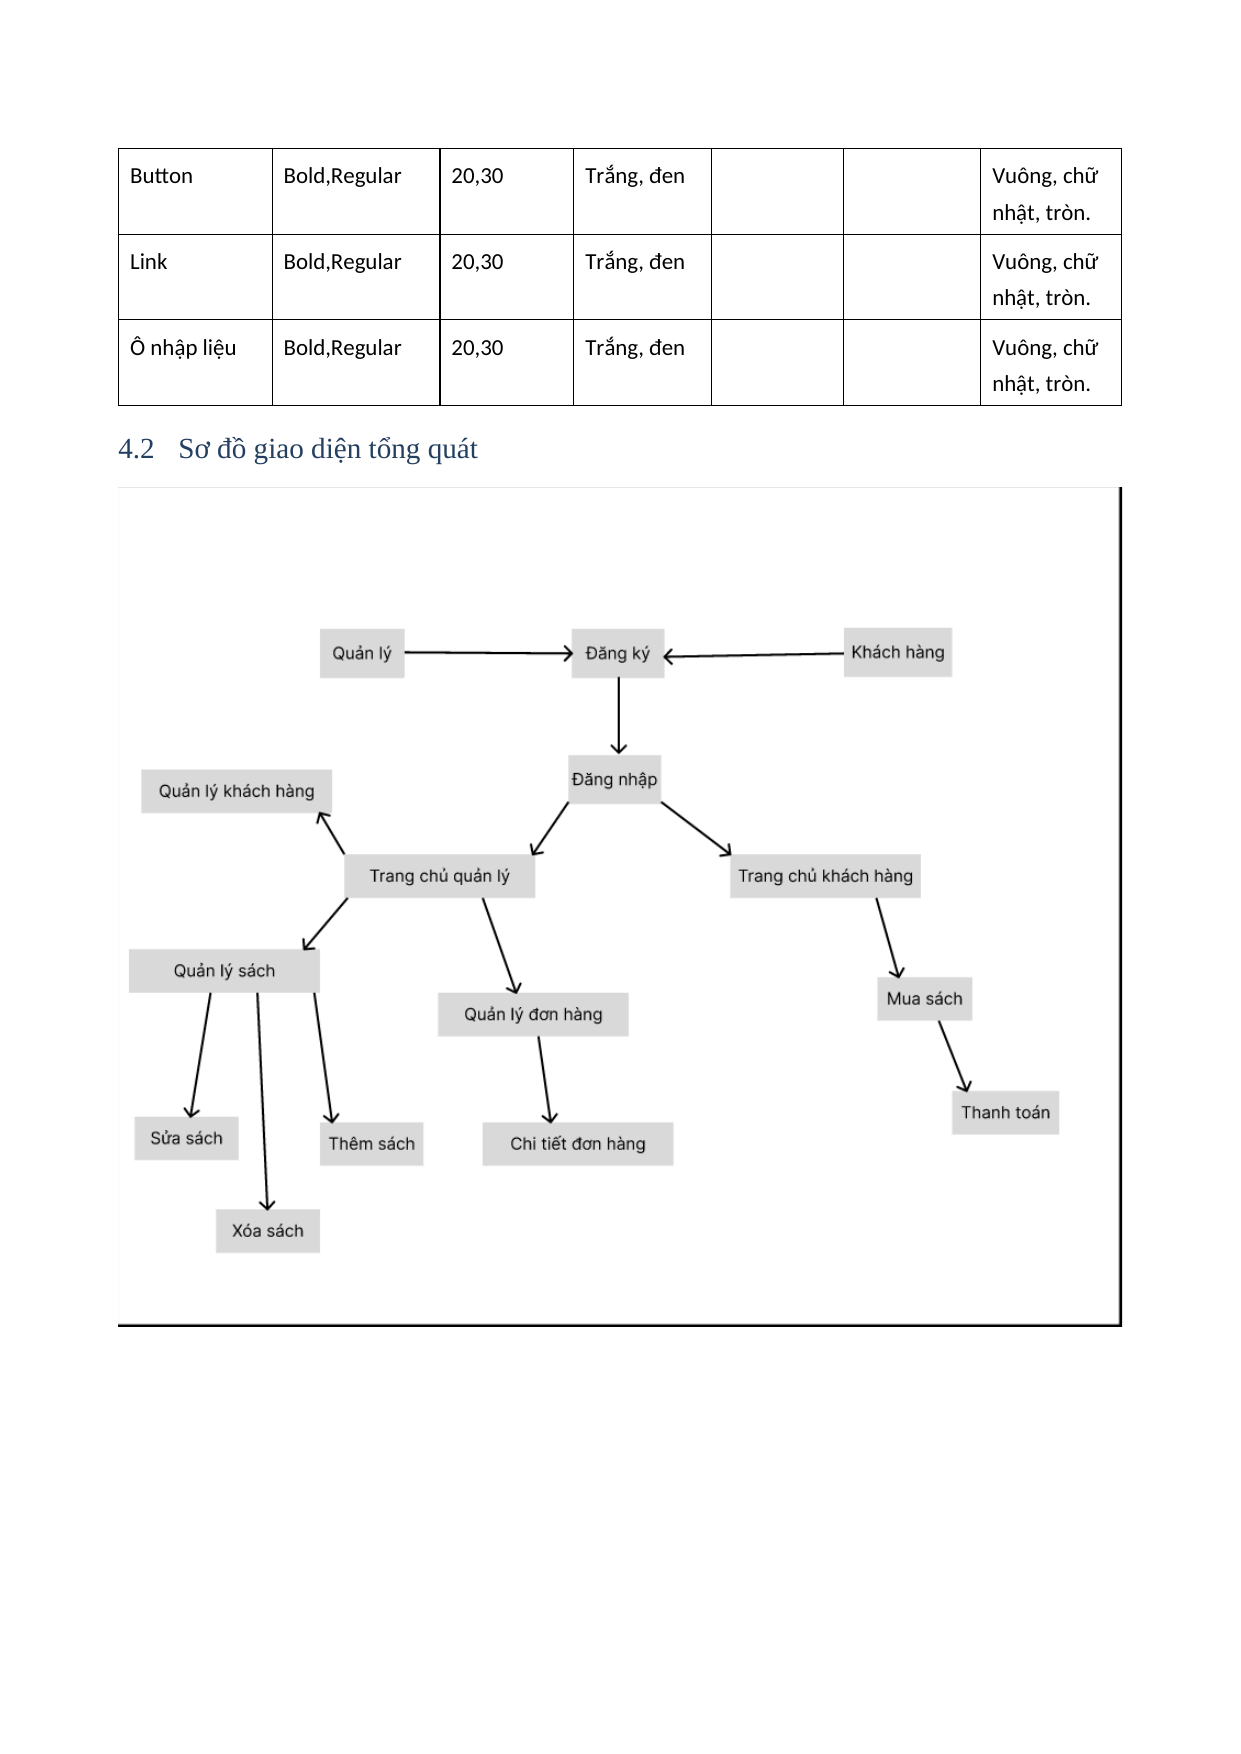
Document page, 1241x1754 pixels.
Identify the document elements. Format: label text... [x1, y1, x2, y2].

table_cell [712, 320, 843, 405]
table_cell [844, 235, 980, 319]
table_cell Trắng, đen [574, 235, 711, 319]
table_cell Bold,Regular [273, 235, 439, 319]
table_cell [844, 320, 980, 405]
table_cell [712, 235, 843, 319]
table_cell Ô nhập liệu [119, 320, 272, 405]
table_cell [981, 149, 1121, 233]
table_cell Trắng, đen [574, 320, 711, 405]
table_cell 20,30 [441, 320, 573, 405]
table_cell 20,30 [441, 149, 573, 233]
table_cell [712, 149, 843, 233]
table_cell 20,30 [441, 235, 573, 319]
table_cell Button [119, 149, 272, 233]
picture [118, 487, 1123, 1327]
table_cell Bold,Regular [273, 149, 439, 233]
table_cell [844, 149, 980, 233]
table_cell Bold,Regular [273, 320, 439, 405]
table_cell Vuông, chữ nhật, tròn. [981, 320, 1121, 405]
table_cell Trắng, đen [574, 149, 711, 233]
table_cell Vuông, chữ nhật, tròn. [981, 235, 1121, 319]
subtitle Sơ đồ giao diện tổng quát [118, 431, 1122, 464]
table_cell Link [119, 235, 272, 319]
